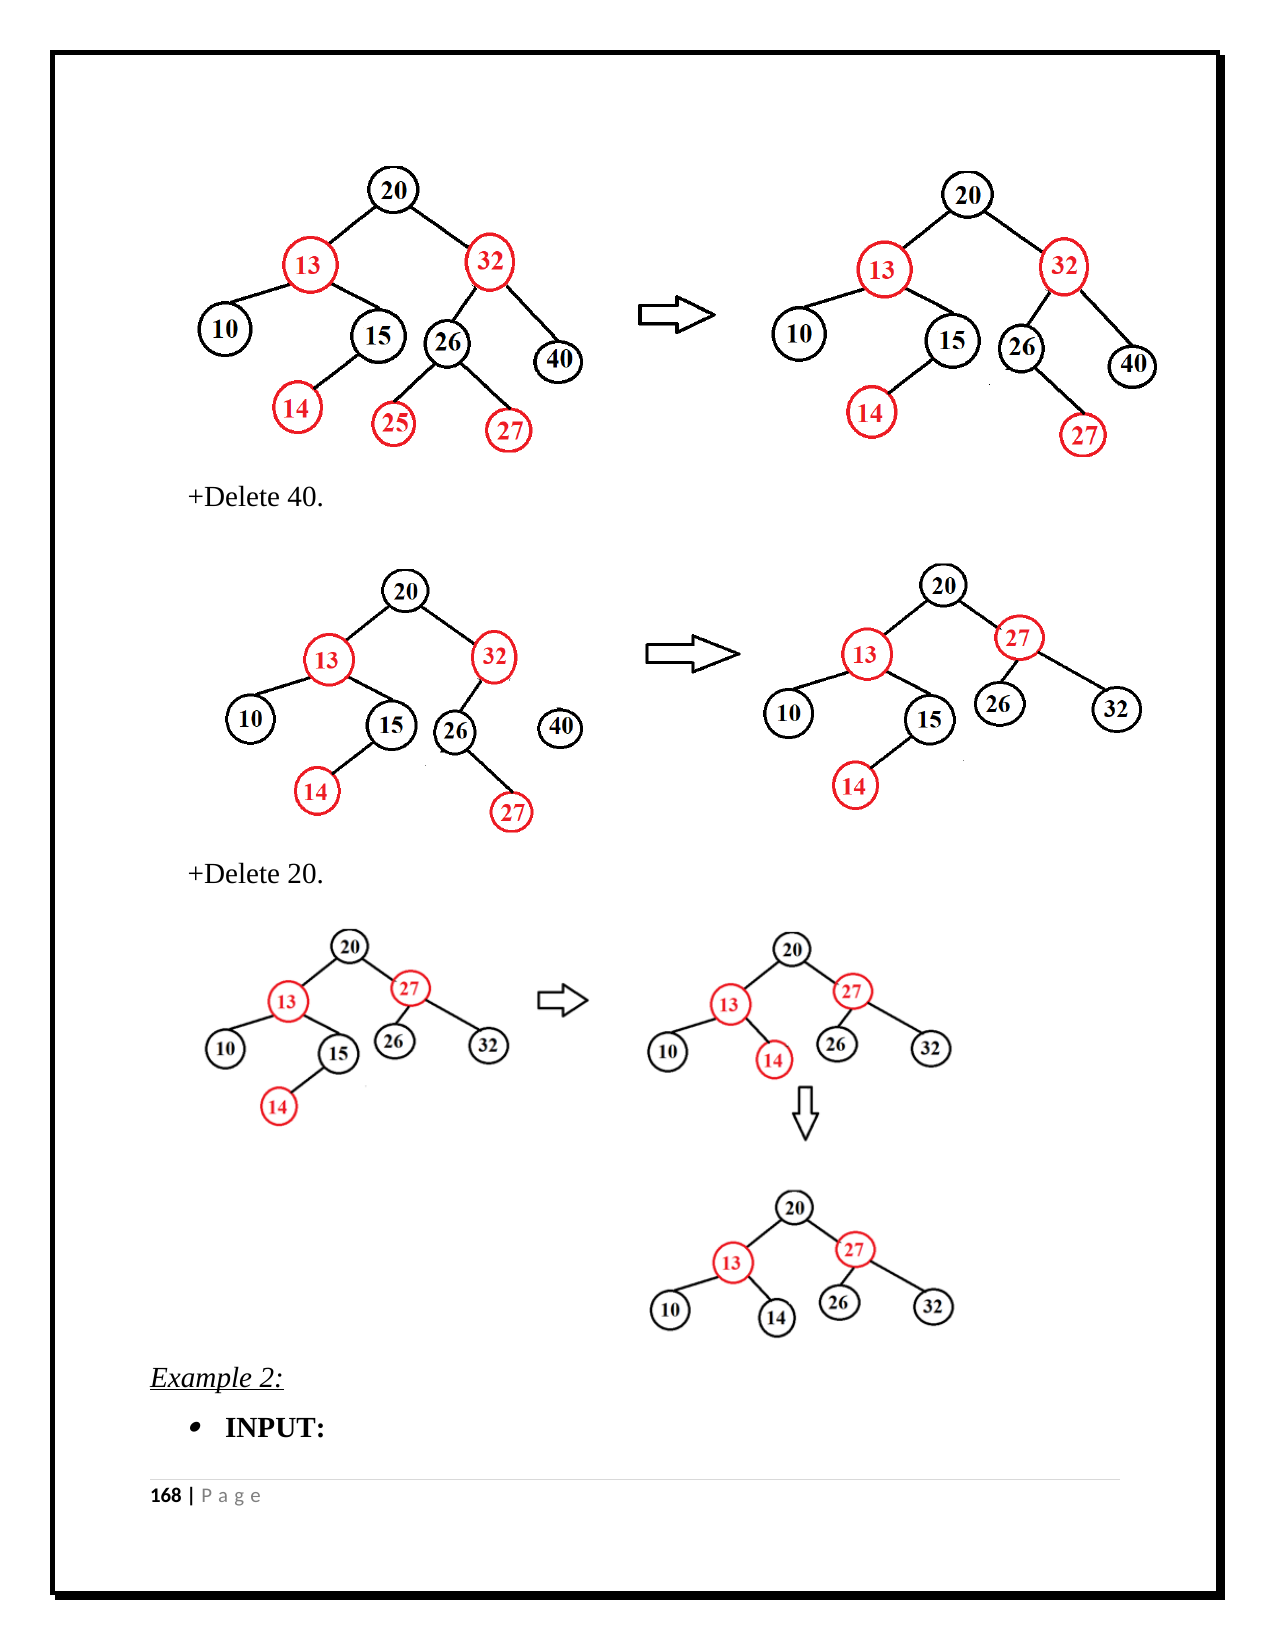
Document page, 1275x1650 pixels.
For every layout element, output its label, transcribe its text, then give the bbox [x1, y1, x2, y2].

text +Delete 20. [187, 856, 1120, 889]
text Example 2: [150, 1360, 1120, 1393]
picture [187, 529, 1163, 844]
picture [187, 906, 963, 1347]
text +Delete 40. [187, 479, 1120, 513]
picture [187, 150, 1163, 467]
list INPUT: [187, 1410, 1120, 1444]
